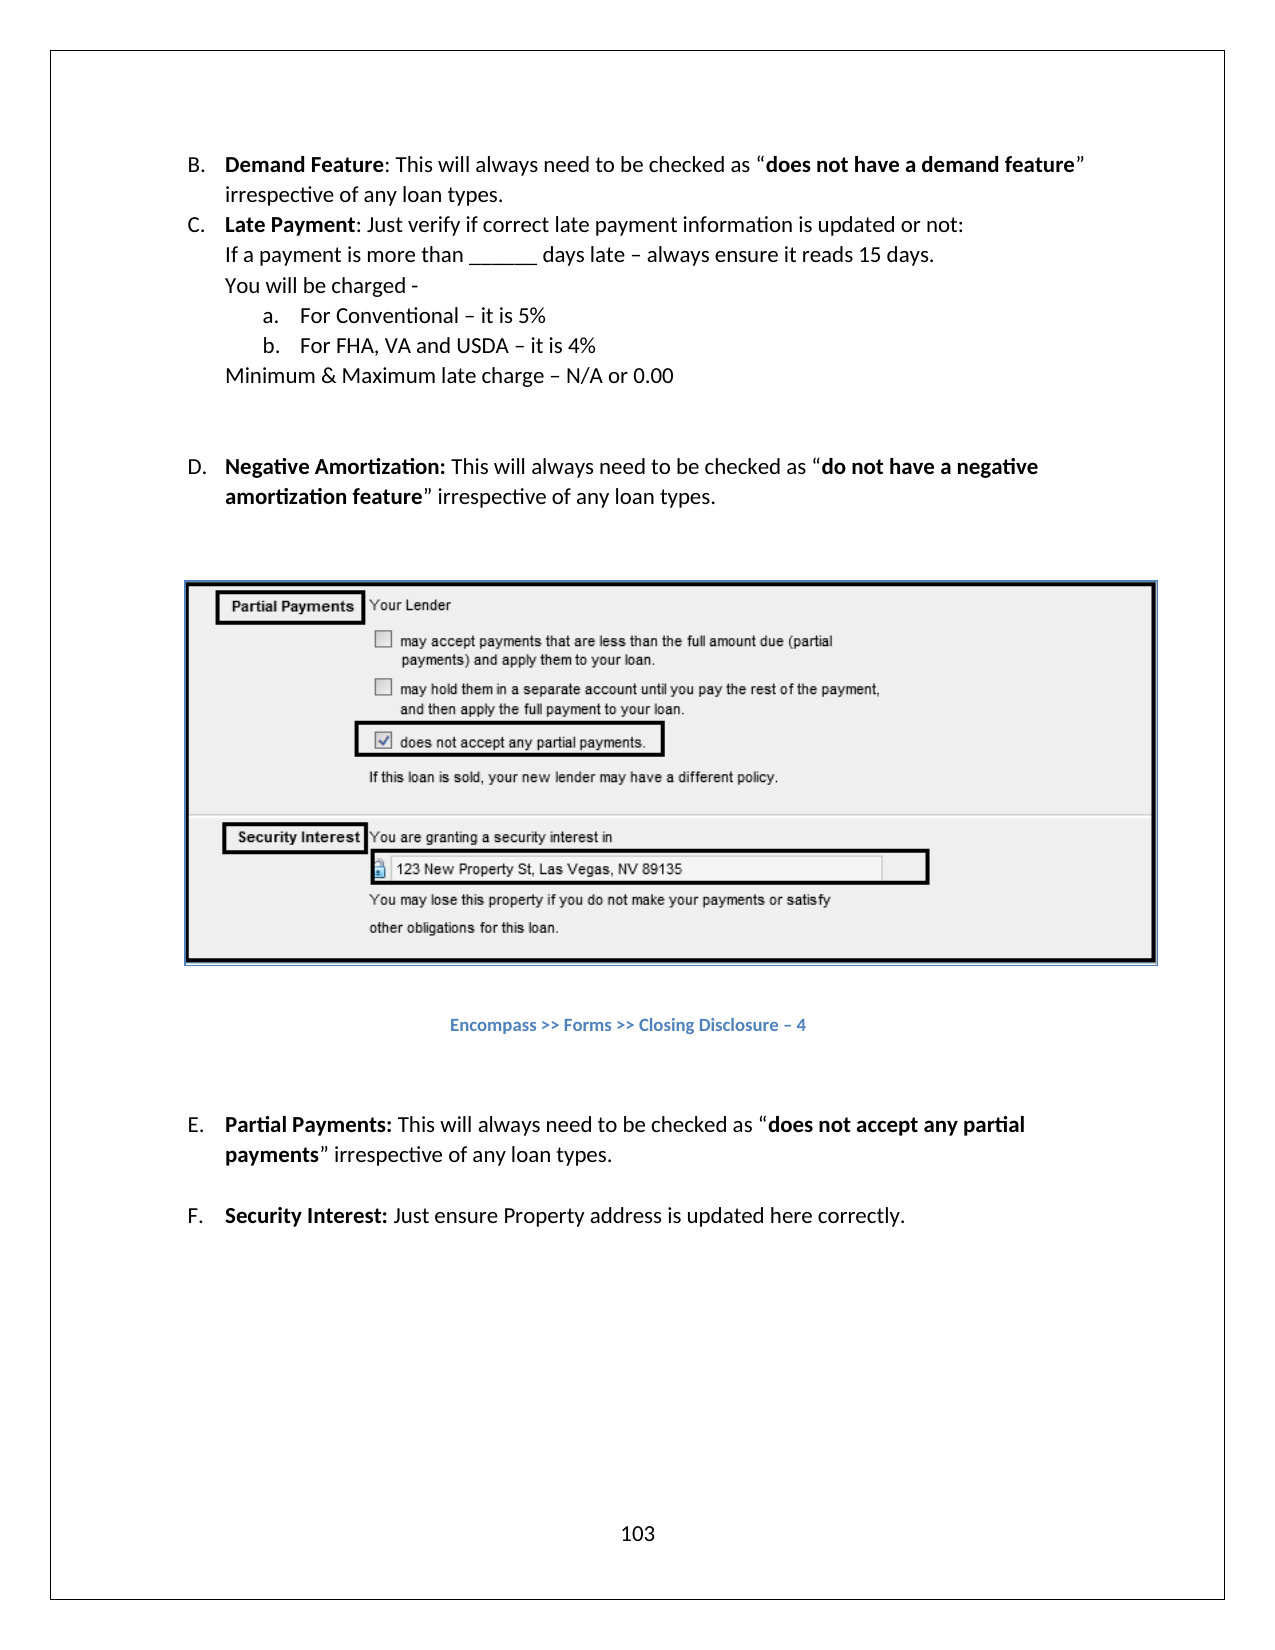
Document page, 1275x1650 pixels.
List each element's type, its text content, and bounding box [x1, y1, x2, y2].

list Security Interest: Just ensure Property address is updated here correctly. [187, 1201, 1125, 1229]
text Encompass >> Forms >> Closing Disclosure – 4 [412, 966, 1107, 1036]
list For Conventional – it is 5% [262, 301, 1125, 329]
list Negative Amortization: This will always need to be checked as “do not have a negative amortization feature” irrespective of any loan types. [187, 452, 1125, 510]
list Partial Payments: This will always need to be checked as “does not accept any partial payments” irrespective of any loan types. [187, 1110, 1125, 1168]
list Demand Feature: This will always need to be checked as “does not have a demand feature” irrespective of any loan types. [187, 150, 1125, 208]
list Minimum & Maximum late charge – N/A or 0.00 [225, 361, 1125, 389]
picture [186, 582, 1157, 965]
list For FHA, VA and USDA – it is 4% [262, 331, 1125, 359]
list Late Payment: Just verify if correct late payment information is updated or not: [187, 210, 1125, 238]
list You will be charged - [225, 271, 1125, 299]
list If a payment is more than ______ days late – always ensure it reads 15 days. [225, 241, 1125, 269]
